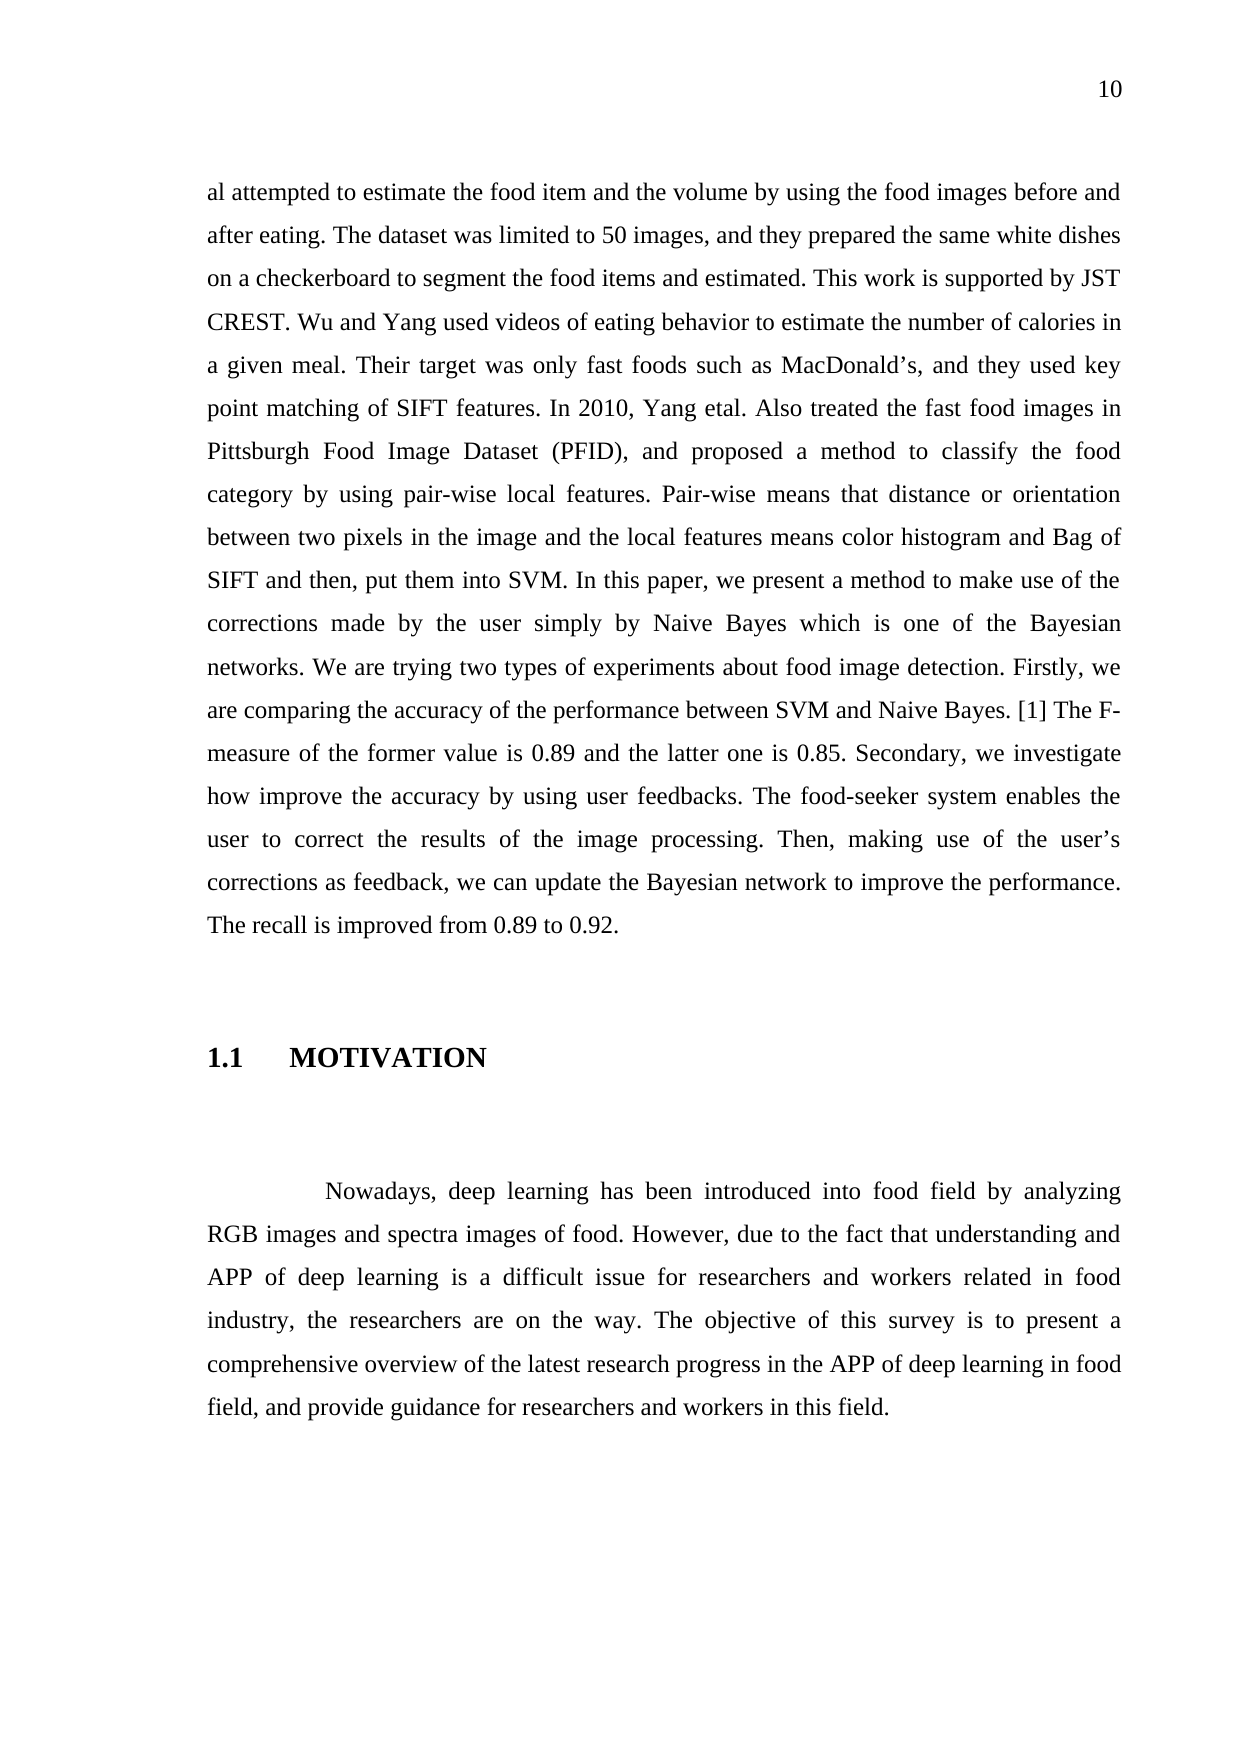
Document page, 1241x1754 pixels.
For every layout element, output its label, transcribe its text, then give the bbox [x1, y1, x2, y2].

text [207, 177, 1122, 939]
text 1.1 MOTIVATION [207, 1040, 1122, 1073]
text Nowadays, deep learning has been introduced into food field by analyzing RGB images and spectra images of food. However, due to the fact that understanding and APP of deep learning is a difficult issue for researchers and workers related in food industry, the researchers are on the way. The objective of this survey is to present a comprehensive overview of the latest research progress in the APP of deep learning in food field, and provide guidance for researchers and workers in this field. [207, 1176, 1122, 1421]
